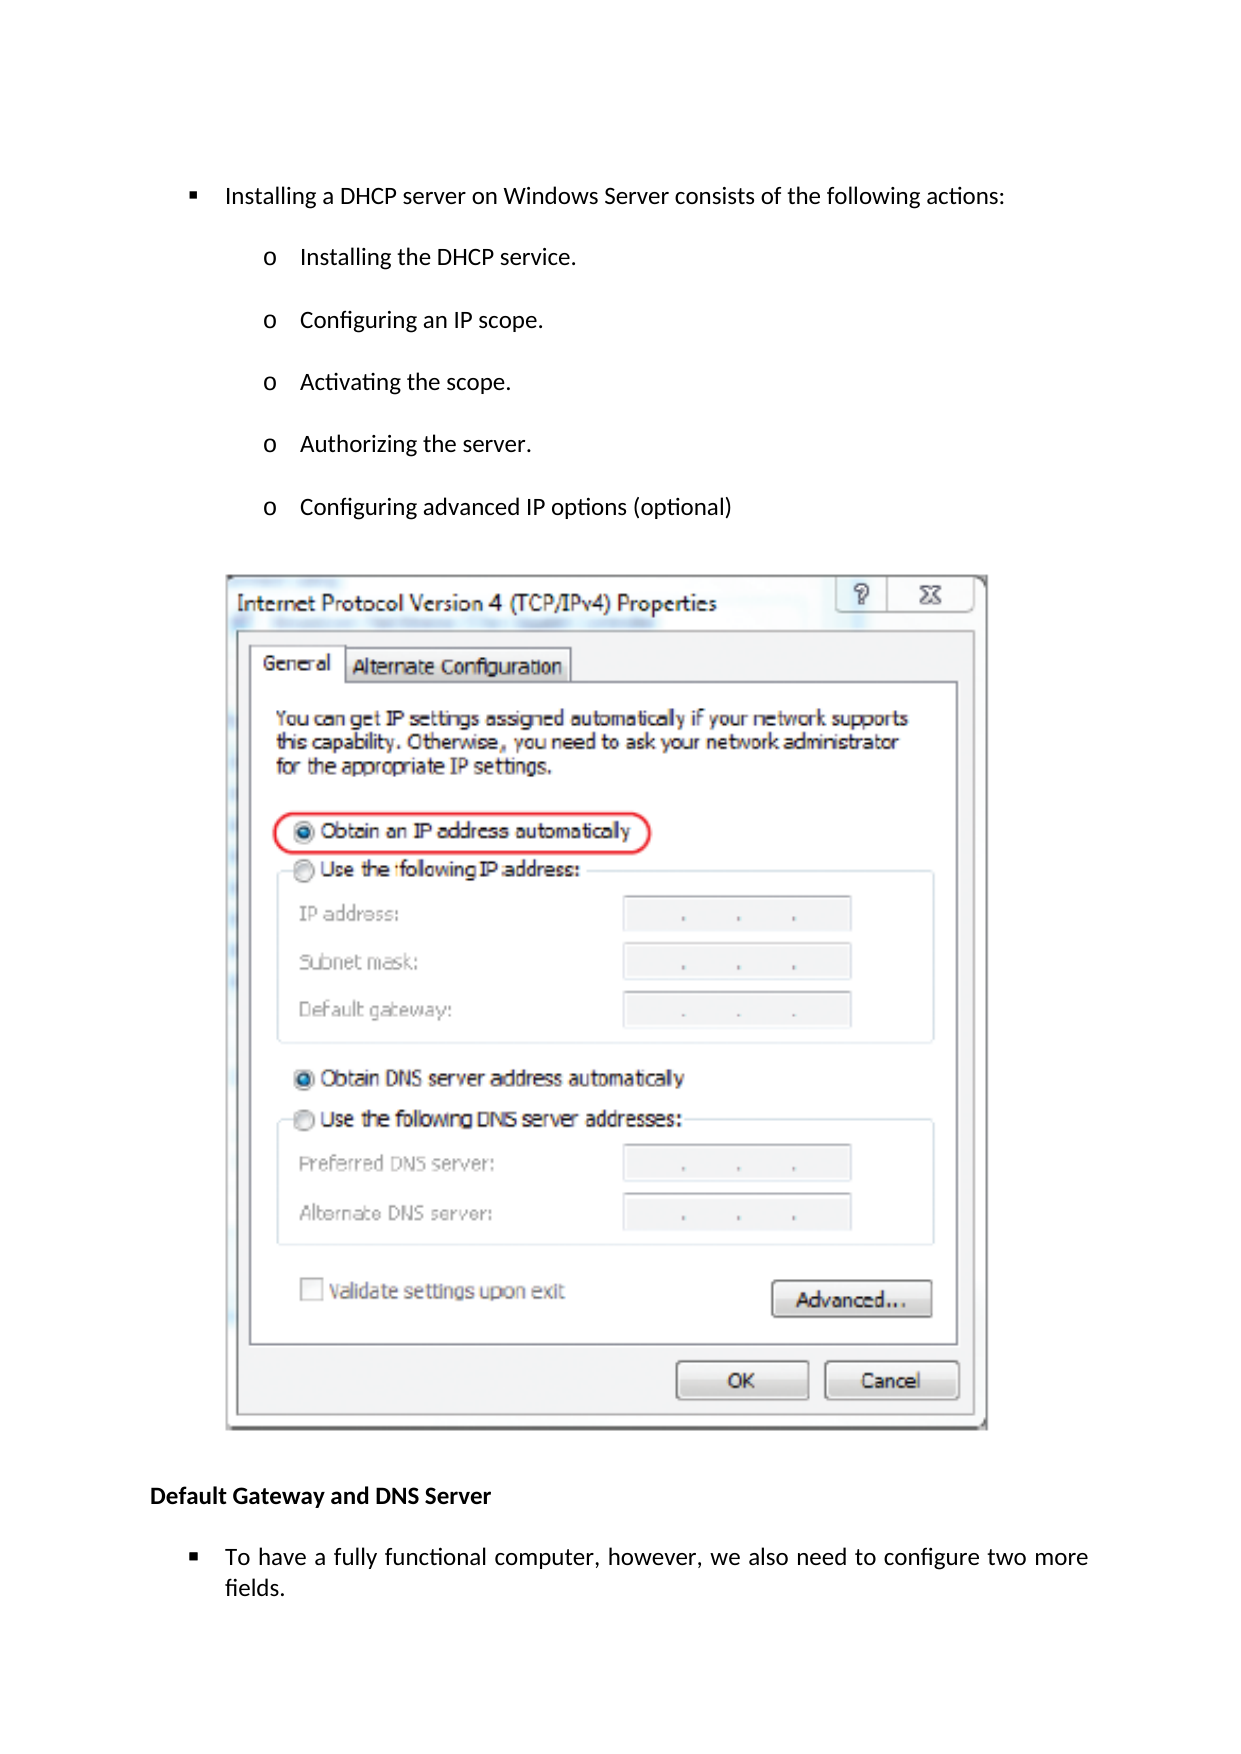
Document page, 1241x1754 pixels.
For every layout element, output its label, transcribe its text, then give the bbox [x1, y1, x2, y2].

list Installing the DHCP service. [262, 242, 1090, 273]
list Installing a DHCP server on Windows Server consists of the following actions: [187, 181, 1090, 211]
list Activating the scope. [262, 366, 1090, 398]
list Authorizing the server. [262, 428, 1090, 460]
picture [188, 553, 1052, 1450]
list Configuring an IP scope. [262, 304, 1090, 336]
text Default Gateway and DNS Server [150, 1480, 1090, 1511]
list To have a fully functional computer, however, we also need to configure two more fields. [187, 1541, 1090, 1602]
list Configuring advanced IP options (optional) [262, 491, 1090, 522]
